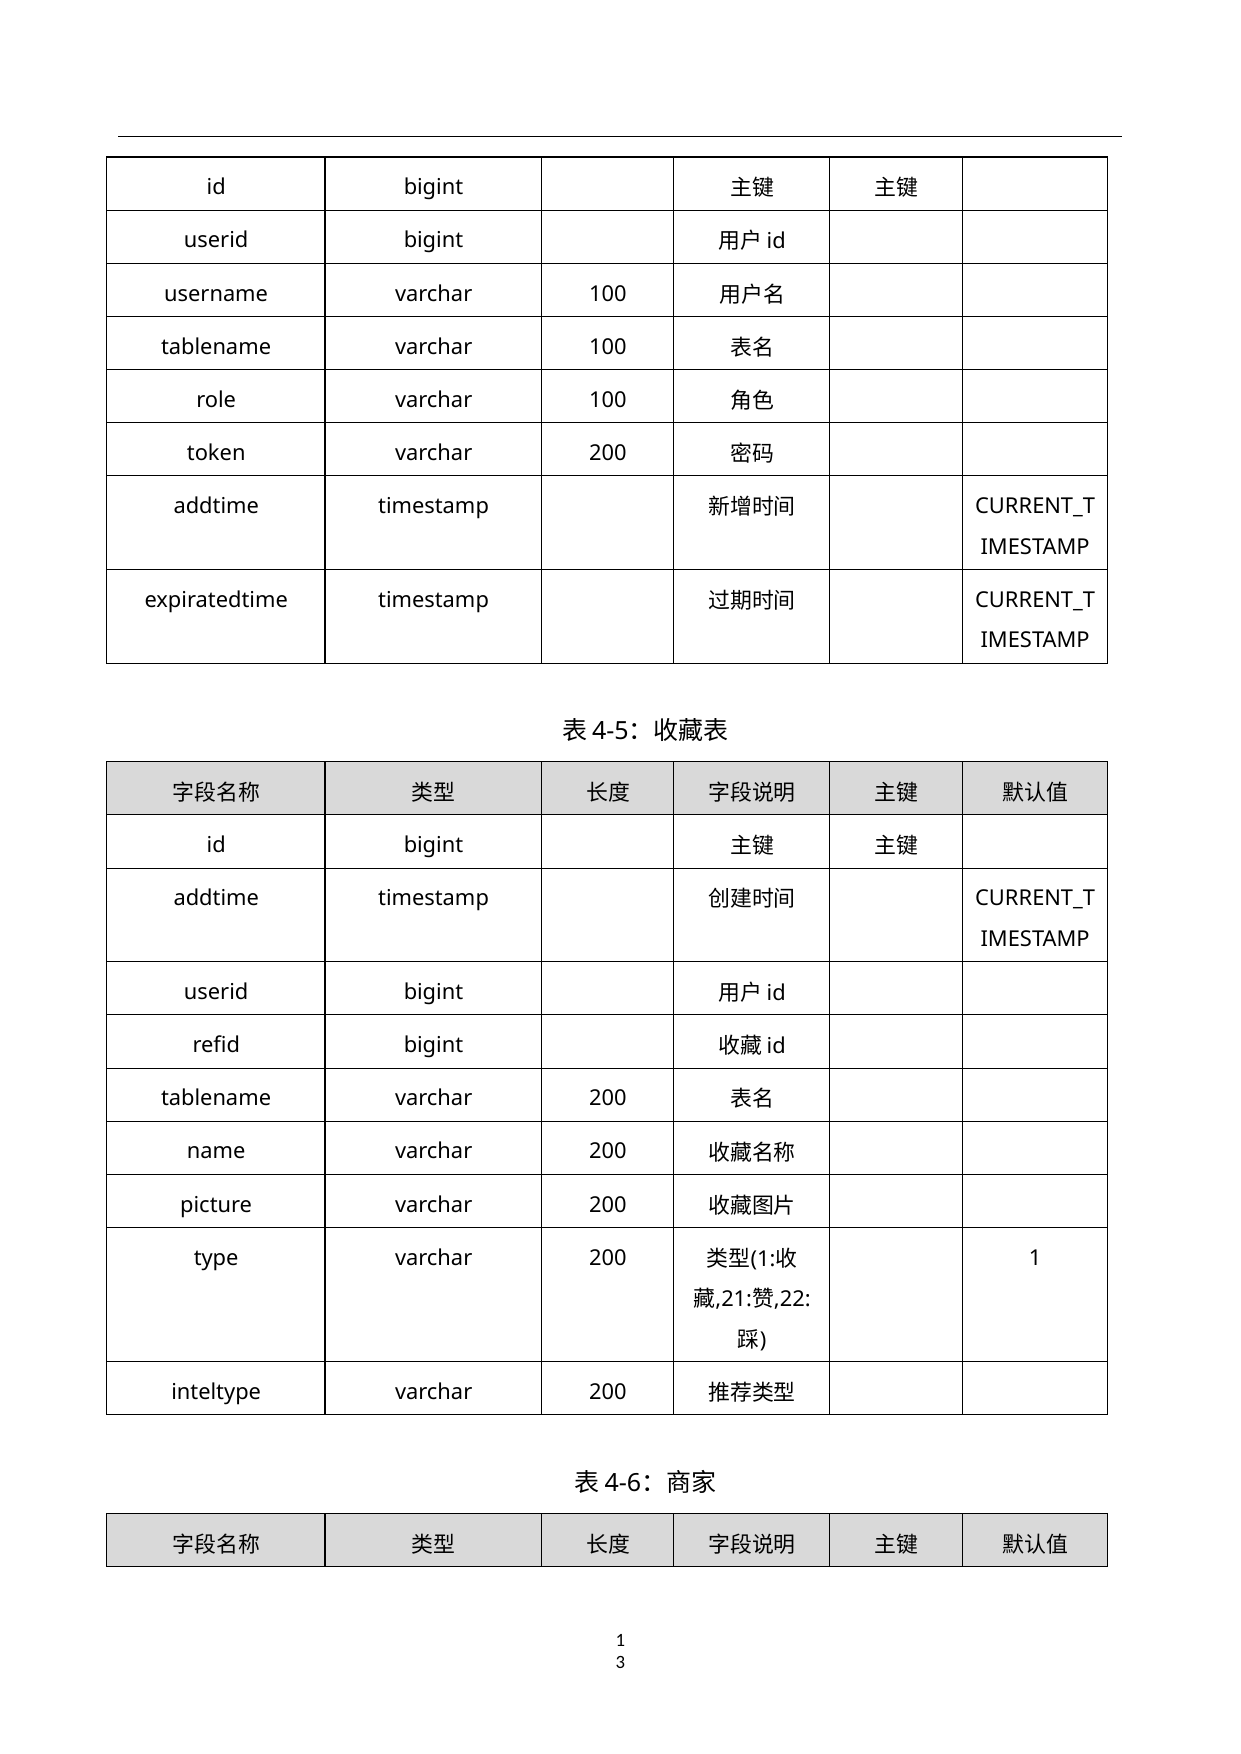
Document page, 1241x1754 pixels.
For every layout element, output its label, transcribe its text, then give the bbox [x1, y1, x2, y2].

table_cell [963, 211, 1107, 263]
table_cell varchar [326, 1122, 541, 1174]
table_cell 用户id [674, 962, 829, 1014]
table_cell timestamp [326, 570, 541, 663]
table_cell varchar [326, 1362, 541, 1414]
table_cell varchar [326, 370, 541, 422]
table_cell [542, 211, 673, 263]
table_cell [963, 158, 1107, 209]
table_cell [542, 869, 673, 961]
table_cell 100 [542, 264, 673, 316]
table_cell [963, 423, 1107, 475]
table_cell bigint [326, 962, 541, 1014]
table_cell expiratedtime [107, 570, 324, 663]
table_cell addtime [107, 869, 324, 961]
table_header 主键 [830, 1514, 962, 1566]
table_cell [830, 869, 962, 961]
table_cell bigint [326, 211, 541, 263]
table_cell picture [107, 1175, 324, 1227]
table_cell timestamp [326, 869, 541, 961]
table_cell [542, 570, 673, 663]
table_cell 主键 [674, 815, 829, 867]
table_cell 密码 [674, 423, 829, 475]
table_cell [542, 962, 673, 1014]
table_cell [963, 1122, 1107, 1174]
table_cell 推荐类型 [674, 1362, 829, 1414]
table_cell varchar [326, 317, 541, 369]
table_cell bigint [326, 158, 541, 209]
table_cell 用户id [674, 211, 829, 263]
table_cell timestamp [326, 476, 541, 569]
table_cell 200 [542, 1122, 673, 1174]
table_cell [542, 815, 673, 867]
table_cell userid [107, 962, 324, 1014]
table_header 字段名称 [107, 762, 324, 814]
text 表4-5：收藏表 [118, 696, 1122, 761]
table_header 默认值 [963, 762, 1107, 814]
table_cell [830, 1122, 962, 1174]
table_cell [830, 264, 962, 316]
table_cell 200 [542, 1228, 673, 1361]
table_cell [830, 370, 962, 422]
table_header 主键 [830, 762, 962, 814]
table_cell varchar [326, 1228, 541, 1361]
table_header 默认值 [963, 1514, 1107, 1566]
table_cell 类型(1:收藏,21:赞,22:踩) [674, 1228, 829, 1361]
table_cell [830, 1069, 962, 1121]
table_cell name [107, 1122, 324, 1174]
table_cell 表名 [674, 1069, 829, 1121]
table_cell 200 [542, 423, 673, 475]
table_cell role [107, 370, 324, 422]
table_cell 收藏id [674, 1015, 829, 1067]
table_cell 创建时间 [674, 869, 829, 961]
table_cell 100 [542, 370, 673, 422]
table_cell 角色 [674, 370, 829, 422]
text 表4-6：商家 [118, 1448, 1122, 1513]
table_cell varchar [326, 1069, 541, 1121]
table_cell varchar [326, 264, 541, 316]
table_cell addtime [107, 476, 324, 569]
table_cell inteltype [107, 1362, 324, 1414]
table_cell [830, 423, 962, 475]
table_header 长度 [542, 1514, 673, 1566]
table_cell [830, 570, 962, 663]
table_cell id [107, 815, 324, 867]
table_cell id [107, 158, 324, 209]
table_cell 收藏名称 [674, 1122, 829, 1174]
table_cell varchar [326, 423, 541, 475]
table_cell username [107, 264, 324, 316]
table_cell tablename [107, 1069, 324, 1121]
table_cell token [107, 423, 324, 475]
table_cell [830, 476, 962, 569]
table_cell 收藏图片 [674, 1175, 829, 1227]
table_cell 表名 [674, 317, 829, 369]
table_cell varchar [326, 1175, 541, 1227]
table_cell 200 [542, 1069, 673, 1121]
table_cell 200 [542, 1362, 673, 1414]
table_header 字段名称 [107, 1514, 324, 1566]
table_cell [963, 1362, 1107, 1414]
table_header 字段说明 [674, 1514, 829, 1566]
table_cell 新增时间 [674, 476, 829, 569]
table_cell refid [107, 1015, 324, 1067]
table_cell [830, 317, 962, 369]
table_cell CURRENT_TIMESTAMP [963, 570, 1107, 663]
table_cell type [107, 1228, 324, 1361]
table_cell [963, 1175, 1107, 1227]
table_cell 主键 [674, 158, 829, 209]
table_cell 主键 [830, 158, 962, 209]
table_cell [963, 264, 1107, 316]
table_cell [830, 1228, 962, 1361]
table_cell 用户名 [674, 264, 829, 316]
table_cell [830, 211, 962, 263]
table_cell bigint [326, 1015, 541, 1067]
table_header 类型 [326, 1514, 541, 1566]
table_header 长度 [542, 762, 673, 814]
table_cell [963, 962, 1107, 1014]
table_cell [830, 1175, 962, 1227]
table_cell [542, 158, 673, 209]
table_cell bigint [326, 815, 541, 867]
table_cell [963, 1015, 1107, 1067]
table_cell [542, 476, 673, 569]
table_cell [830, 1362, 962, 1414]
table_cell 1 [963, 1228, 1107, 1361]
table_cell 过期时间 [674, 570, 829, 663]
table_cell userid [107, 211, 324, 263]
table_cell 主键 [830, 815, 962, 867]
table_header 类型 [326, 762, 541, 814]
table_header 字段说明 [674, 762, 829, 814]
table_cell [830, 1015, 962, 1067]
table_cell [963, 815, 1107, 867]
table_cell [963, 317, 1107, 369]
table_cell CURRENT_TIMESTAMP [963, 476, 1107, 569]
table_cell [542, 1015, 673, 1067]
table_cell [963, 370, 1107, 422]
table_cell 200 [542, 1175, 673, 1227]
table_cell tablename [107, 317, 324, 369]
table_cell CURRENT_TIMESTAMP [963, 869, 1107, 961]
table_cell [830, 962, 962, 1014]
table_cell [963, 1069, 1107, 1121]
table_cell 100 [542, 317, 673, 369]
